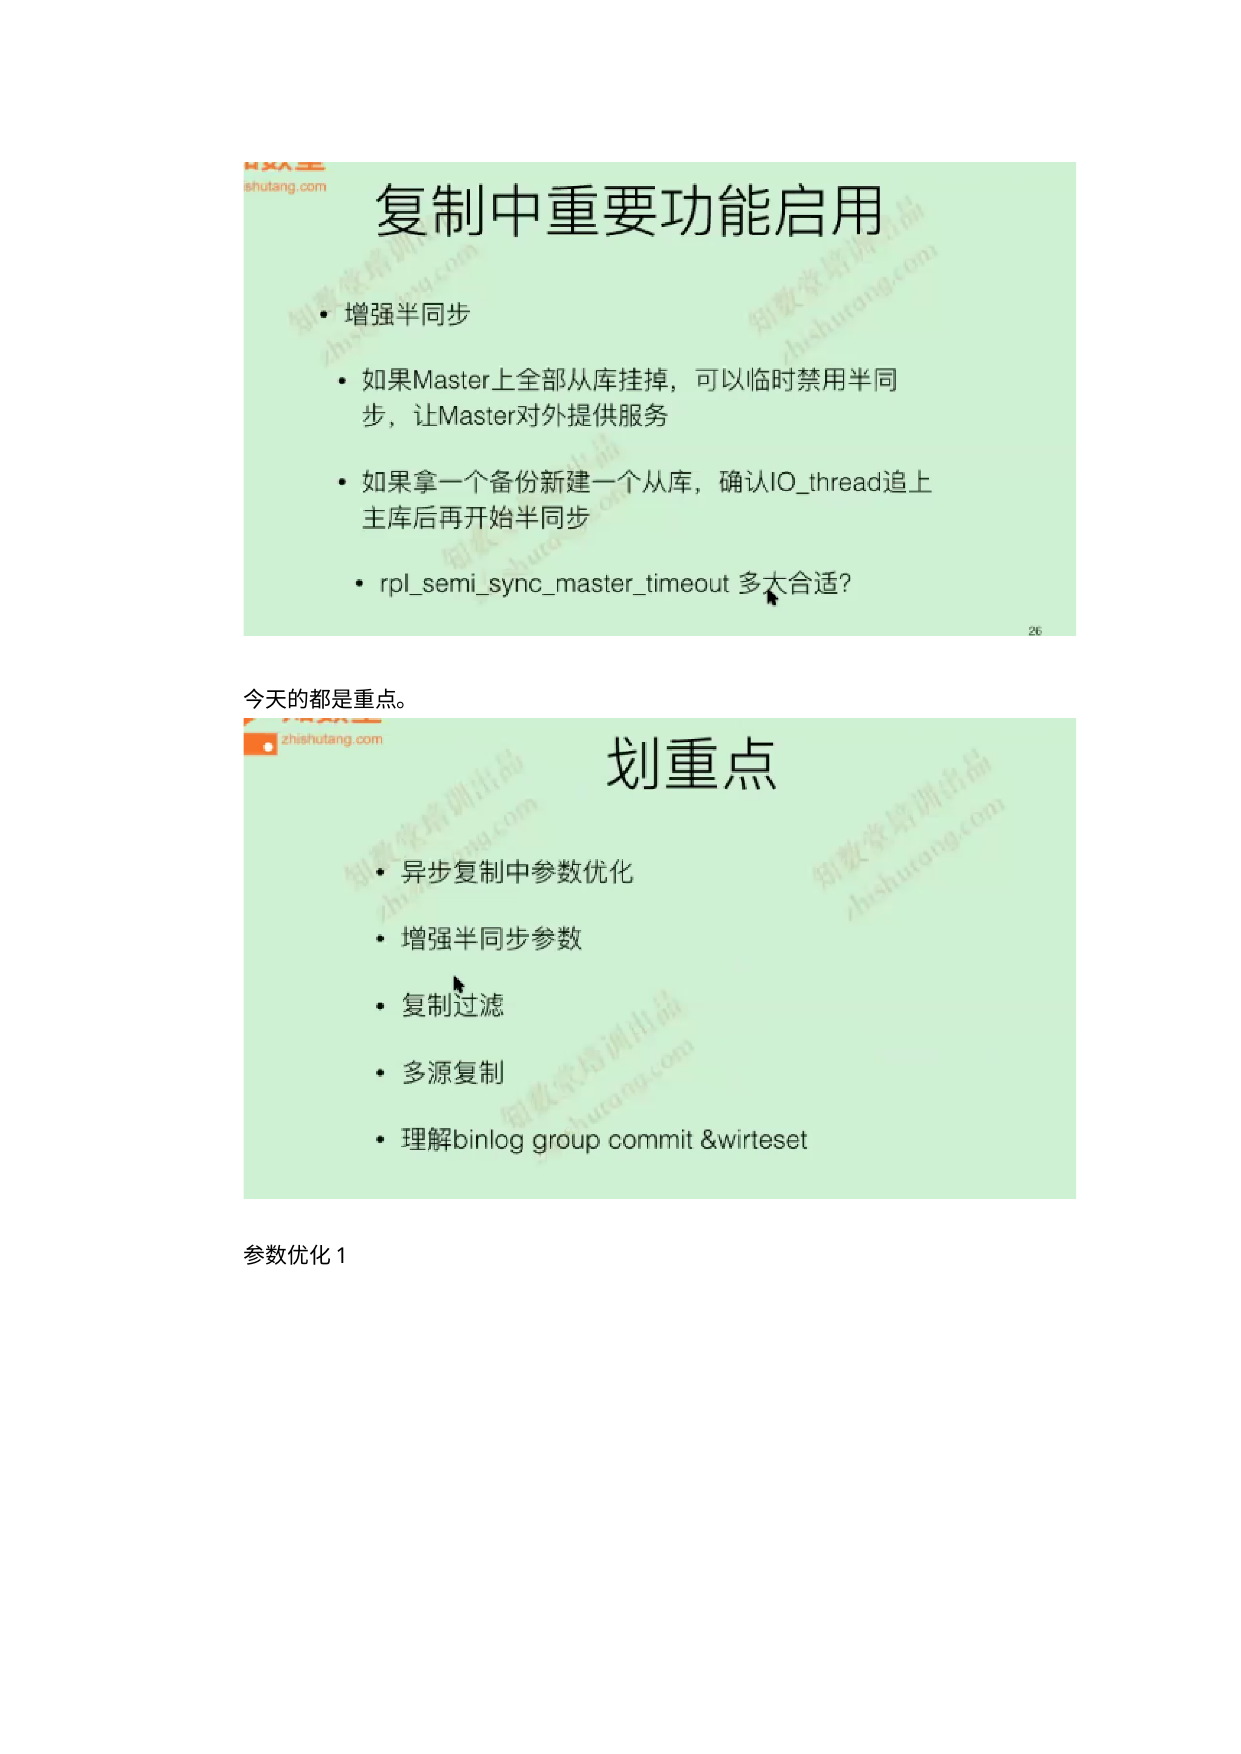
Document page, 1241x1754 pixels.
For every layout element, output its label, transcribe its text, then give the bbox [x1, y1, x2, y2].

text 今天的都是重点。 [243, 678, 1053, 718]
picture [243, 718, 1077, 1199]
text 参数优化1 [243, 1234, 1053, 1274]
picture [243, 162, 1077, 636]
